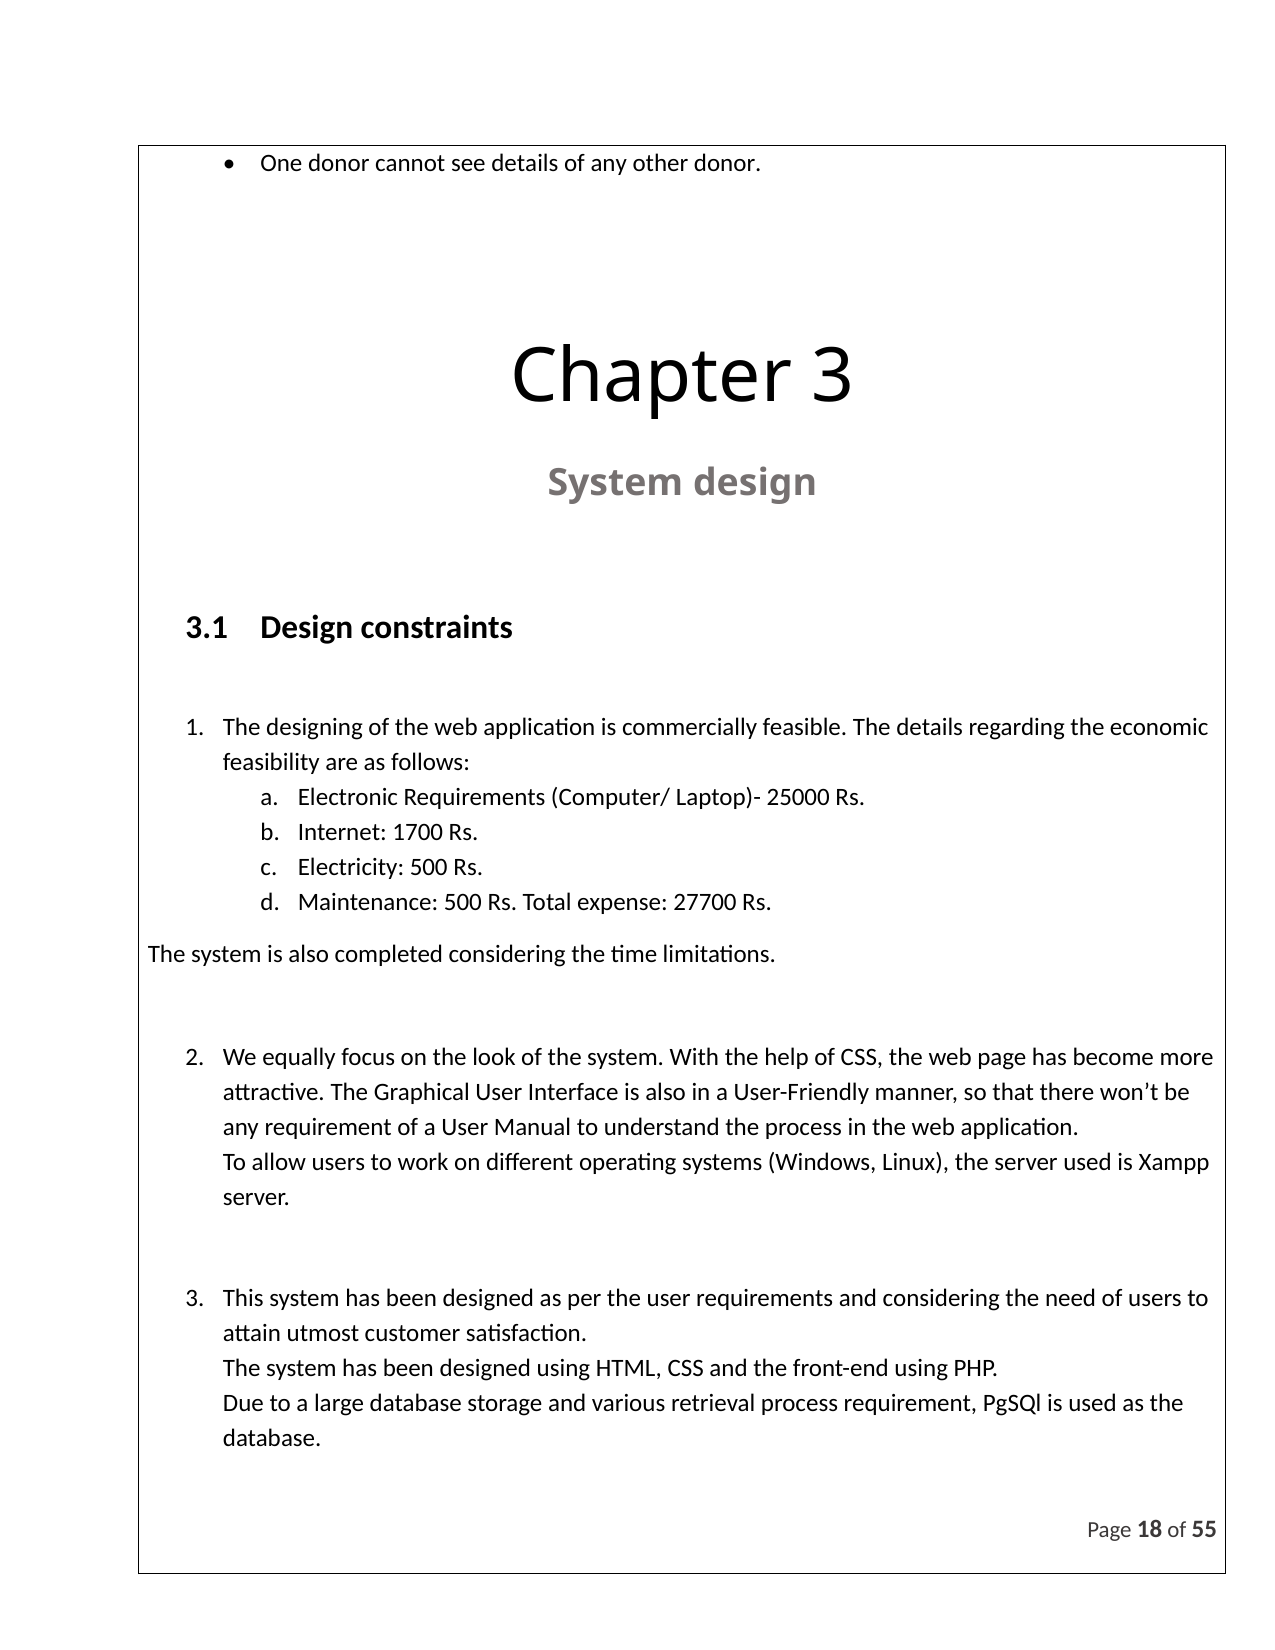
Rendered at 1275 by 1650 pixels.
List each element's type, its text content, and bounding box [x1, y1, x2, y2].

list One donor cannot see details of any other donor. [223, 148, 1217, 178]
text Chapter 3 [148, 321, 1217, 423]
list Design constraints [185, 606, 1217, 647]
list We equally focus on the look of the system. With the help of CSS, the web page has become more attractive. The Graphical User Interface is also in a User-Friendly manner, so that there won’t be any requirement of a User Manual to understand the process in the web application. [185, 1042, 1217, 1142]
list Internet: 1700 Rs. [260, 817, 1217, 847]
text The system is also completed considering the time limitations. [148, 938, 1217, 969]
list This system has been designed as per the user requirements and considering the need of users to attain utmost customer satisfaction. [185, 1282, 1217, 1348]
text System design [148, 456, 1217, 507]
list Maintenance: 500 Rs. Total expense: 27700 Rs. [260, 887, 1217, 917]
list Due to a large database storage and various retrieval process requirement, PgSQl is used as the database. [223, 1387, 1217, 1453]
list Electronic Requirements (Computer/ Laptop)- 25000 Rs. [260, 782, 1217, 812]
list The designing of the web application is commercially feasible. The details regarding the economic feasibility are as follows: [185, 712, 1217, 777]
list Electricity: 500 Rs. [260, 852, 1217, 882]
list To allow users to work on different operating systems (Windows, Linux), the server used is Xampp server. [223, 1147, 1217, 1212]
list The system has been designed using HTML, CSS and the front-end using PHP. [223, 1352, 1217, 1383]
